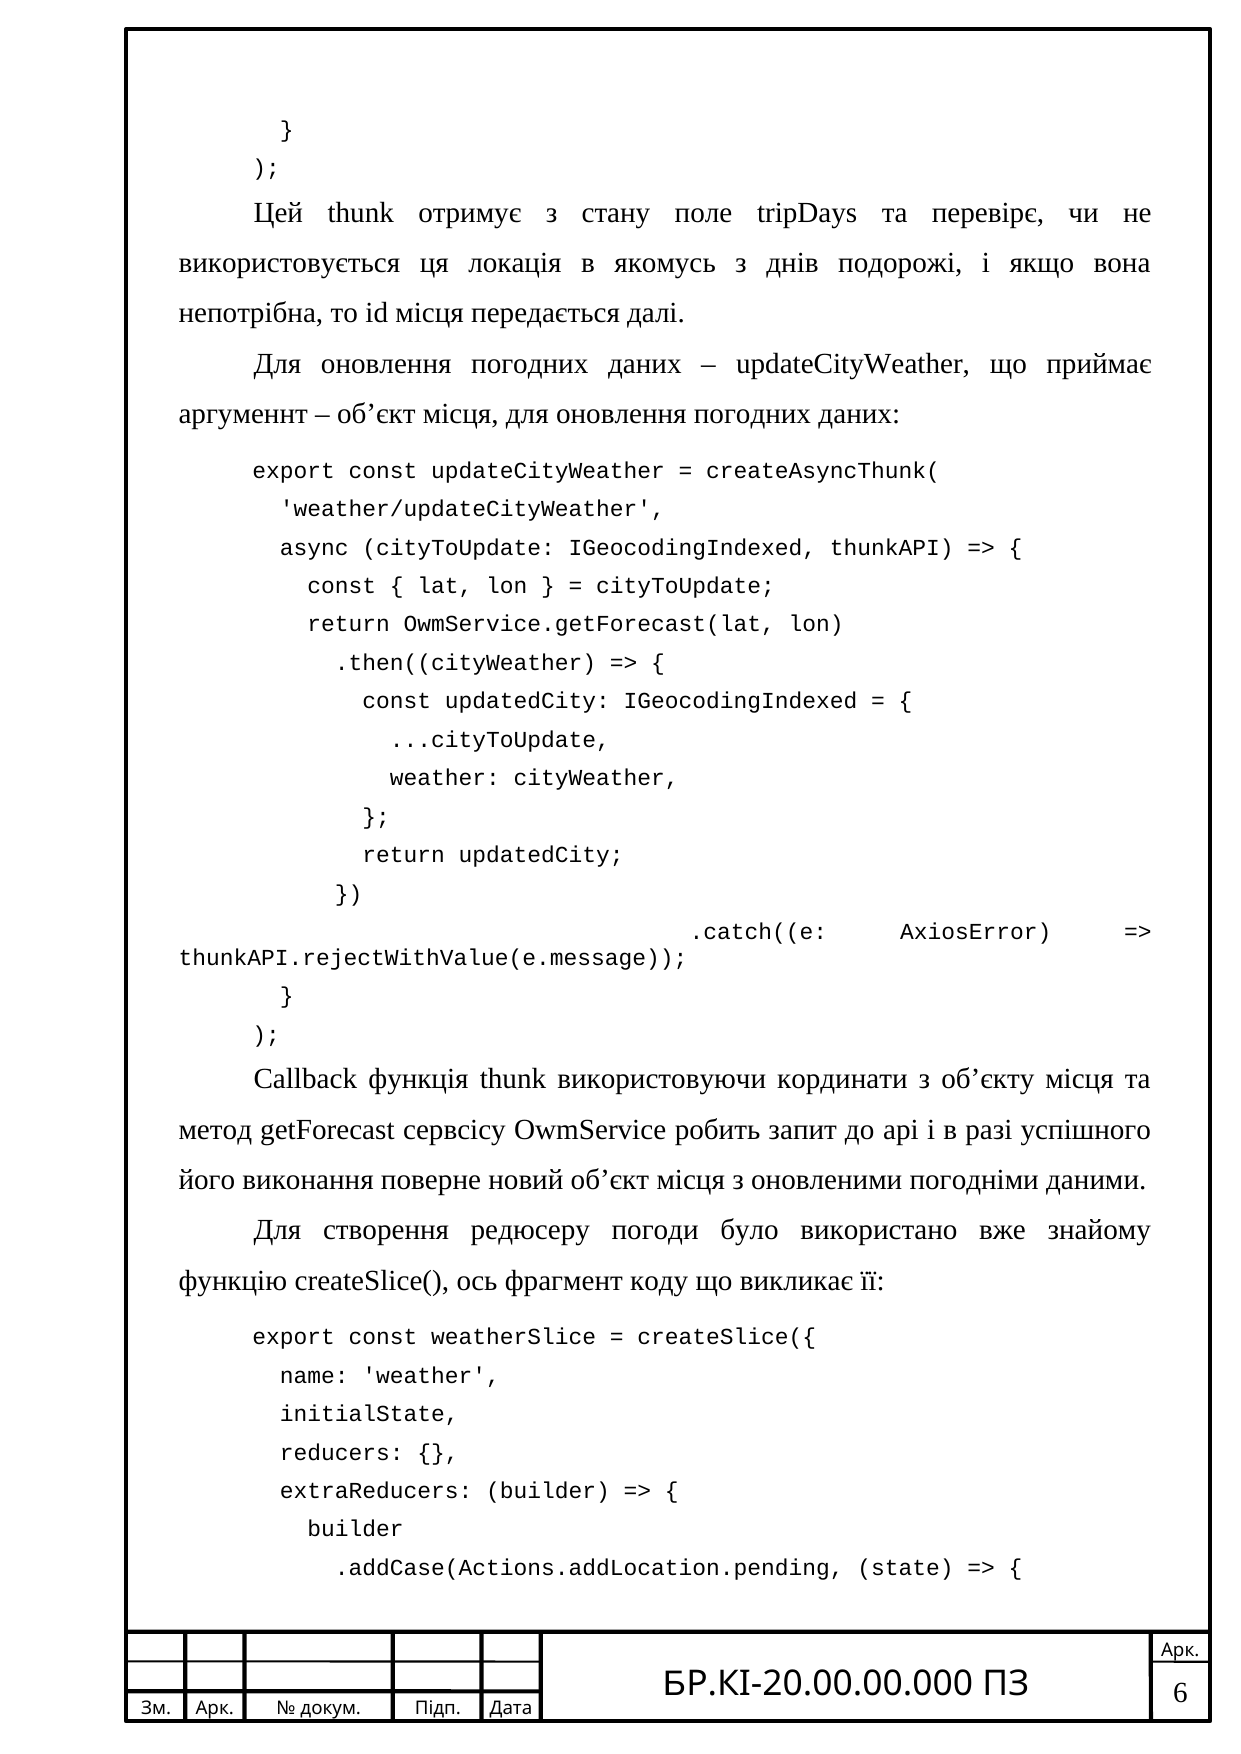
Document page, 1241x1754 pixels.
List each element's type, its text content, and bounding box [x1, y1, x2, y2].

text Для оновлення погодних даних – updateCityWeather, що приймає аргуменнт – об’єкт місця, для оновлення погодних даних: [178, 346, 1152, 430]
text ...cityToUpdate, [178, 728, 1152, 754]
text async (cityToUpdate: IGeocodingIndexed, thunkAPI) => { [178, 536, 1152, 562]
text ); [178, 1023, 1152, 1049]
text .then((cityWeather) => { [178, 651, 1152, 677]
text initialState, [178, 1402, 1152, 1428]
text .addCase(Actions.addLocation.pending, (state) => { [178, 1556, 1152, 1582]
text return updatedCity; [178, 843, 1152, 869]
text } [178, 985, 1152, 1011]
text 'weather/updateCityWeather', [178, 497, 1152, 523]
text weather: cityWeather, [178, 767, 1152, 792]
text }) [178, 882, 1152, 908]
text extraReducers: (builder) => { [178, 1479, 1152, 1505]
text const { lat, lon } = cityToUpdate; [178, 574, 1152, 600]
text name: 'weather', [178, 1364, 1152, 1390]
text const updatedCity: IGeocodingIndexed = { [178, 690, 1152, 716]
text } [178, 118, 1152, 144]
text ); [178, 157, 1152, 182]
text Callback функція thunk використовуючи кординати з об’єкту місця та метод getForecast сервсісу OwmService робить запит до api і в разі успішного його виконання поверне новий об’єкт місця з оновленими погодніми даними. [178, 1062, 1152, 1196]
text return OwmService.getForecast(lat, lon) [178, 613, 1152, 639]
text builder [178, 1518, 1152, 1544]
text export const weatherSlice = createSlice({ [178, 1326, 1152, 1352]
text Цей thunk отримує з стану поле tripDays та перевірє, чи не використовується ця локація в якомусь з днів подорожі, і якщо вона непотрібна, то id місця передається далі. [178, 195, 1152, 329]
text .catch((e: AxiosError) => thunkAPI.rejectWithValue(e.message)); [178, 920, 1152, 972]
text }; [178, 805, 1152, 831]
text reducers: {}, [178, 1441, 1152, 1467]
text export const updateCityWeather = createAsyncThunk( [178, 459, 1152, 485]
text Для створення редюсеру погоди було використано вже знайому функцію createSlice(), ось фрагмент коду що викликає її: [178, 1212, 1152, 1296]
